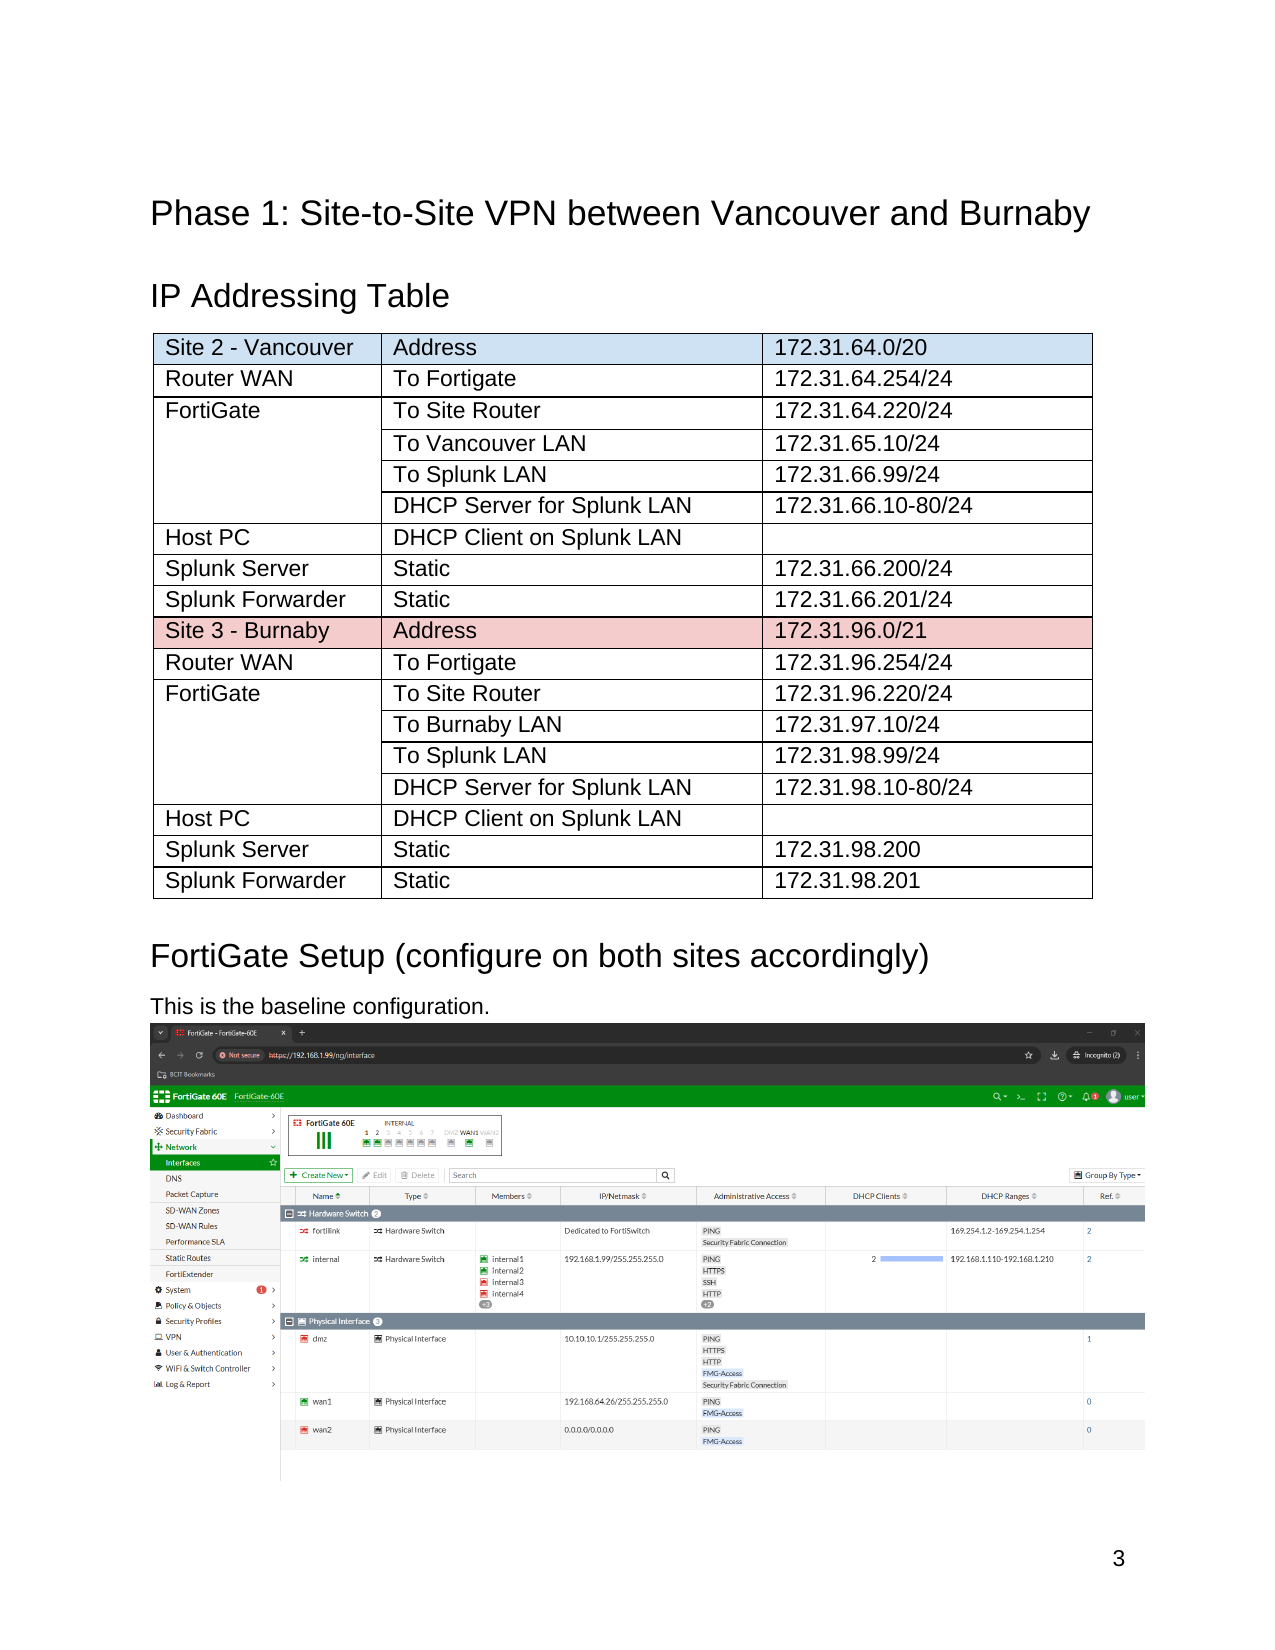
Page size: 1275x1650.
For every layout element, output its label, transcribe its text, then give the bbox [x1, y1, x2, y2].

table_cell Router WAN [154, 365, 381, 396]
table_cell Splunk Server [154, 836, 381, 866]
table_cell 172.31.66.99/24 [763, 461, 1092, 491]
picture [150, 1023, 1145, 1481]
table_cell FortiGate [154, 398, 381, 523]
table_cell 172.31.98.200 [763, 836, 1092, 866]
table_cell 172.31.98.201 [763, 868, 1092, 898]
table_cell 172.31.97.10/24 [763, 711, 1092, 741]
table_cell Site 3 - Burnaby [154, 618, 381, 648]
table_cell Address [382, 618, 762, 648]
table_cell 172.31.66.10-80/24 [763, 493, 1092, 523]
table_cell [763, 805, 1092, 835]
table_cell 172.31.65.10/24 [763, 430, 1092, 460]
table_cell Router WAN [154, 649, 381, 679]
table_cell To Fortigate [382, 649, 762, 679]
table_cell Static [382, 586, 762, 616]
table_cell Splunk Forwarder [154, 586, 381, 616]
subtitle IP Addressing Table [150, 276, 1125, 314]
table_cell 172.31.66.200/24 [763, 555, 1092, 585]
table_cell 172.31.96.220/24 [763, 680, 1092, 710]
table_cell To Site Router [382, 680, 762, 710]
table_cell To Splunk LAN [382, 461, 762, 491]
table_cell 172.31.96.254/24 [763, 649, 1092, 679]
table_cell Splunk Forwarder [154, 868, 381, 898]
table_cell DHCP Server for Splunk LAN [382, 493, 762, 523]
table_header Address [382, 334, 762, 364]
table_cell DHCP Client on Splunk LAN [382, 524, 762, 554]
subtitle Phase 1: Site-to-Site VPN between Vancouver and Burnaby [150, 192, 1125, 232]
table_cell [763, 524, 1092, 554]
table_cell Splunk Server [154, 555, 381, 585]
table_cell 172.31.66.201/24 [763, 586, 1092, 616]
table_cell To Vancouver LAN [382, 430, 762, 460]
table_cell To Fortigate [382, 365, 762, 396]
table_cell Static [382, 555, 762, 585]
table_cell Static [382, 836, 762, 866]
table_cell DHCP Client on Splunk LAN [382, 805, 762, 835]
subtitle FortiGate Setup (configure on both sites accordingly) [150, 936, 1125, 974]
table_cell To Burnaby LAN [382, 711, 762, 741]
table_cell Host PC [154, 805, 381, 835]
table_header 172.31.64.0/20 [763, 334, 1092, 364]
table_header Site 2 - Vancouver [154, 334, 381, 364]
table_cell 172.31.98.99/24 [763, 743, 1092, 773]
table_cell FortiGate [154, 680, 381, 804]
table_cell Static [382, 868, 762, 898]
table_cell Host PC [154, 524, 381, 554]
table_cell To Site Router [382, 398, 762, 429]
table_cell 172.31.96.0/21 [763, 618, 1092, 648]
table_cell To Splunk LAN [382, 743, 762, 773]
text This is the baseline configuration. [150, 993, 1125, 1019]
table_cell DHCP Server for Splunk LAN [382, 774, 762, 804]
table_cell 172.31.64.220/24 [763, 398, 1092, 429]
table_cell 172.31.98.10-80/24 [763, 774, 1092, 804]
table_cell 172.31.64.254/24 [763, 365, 1092, 396]
